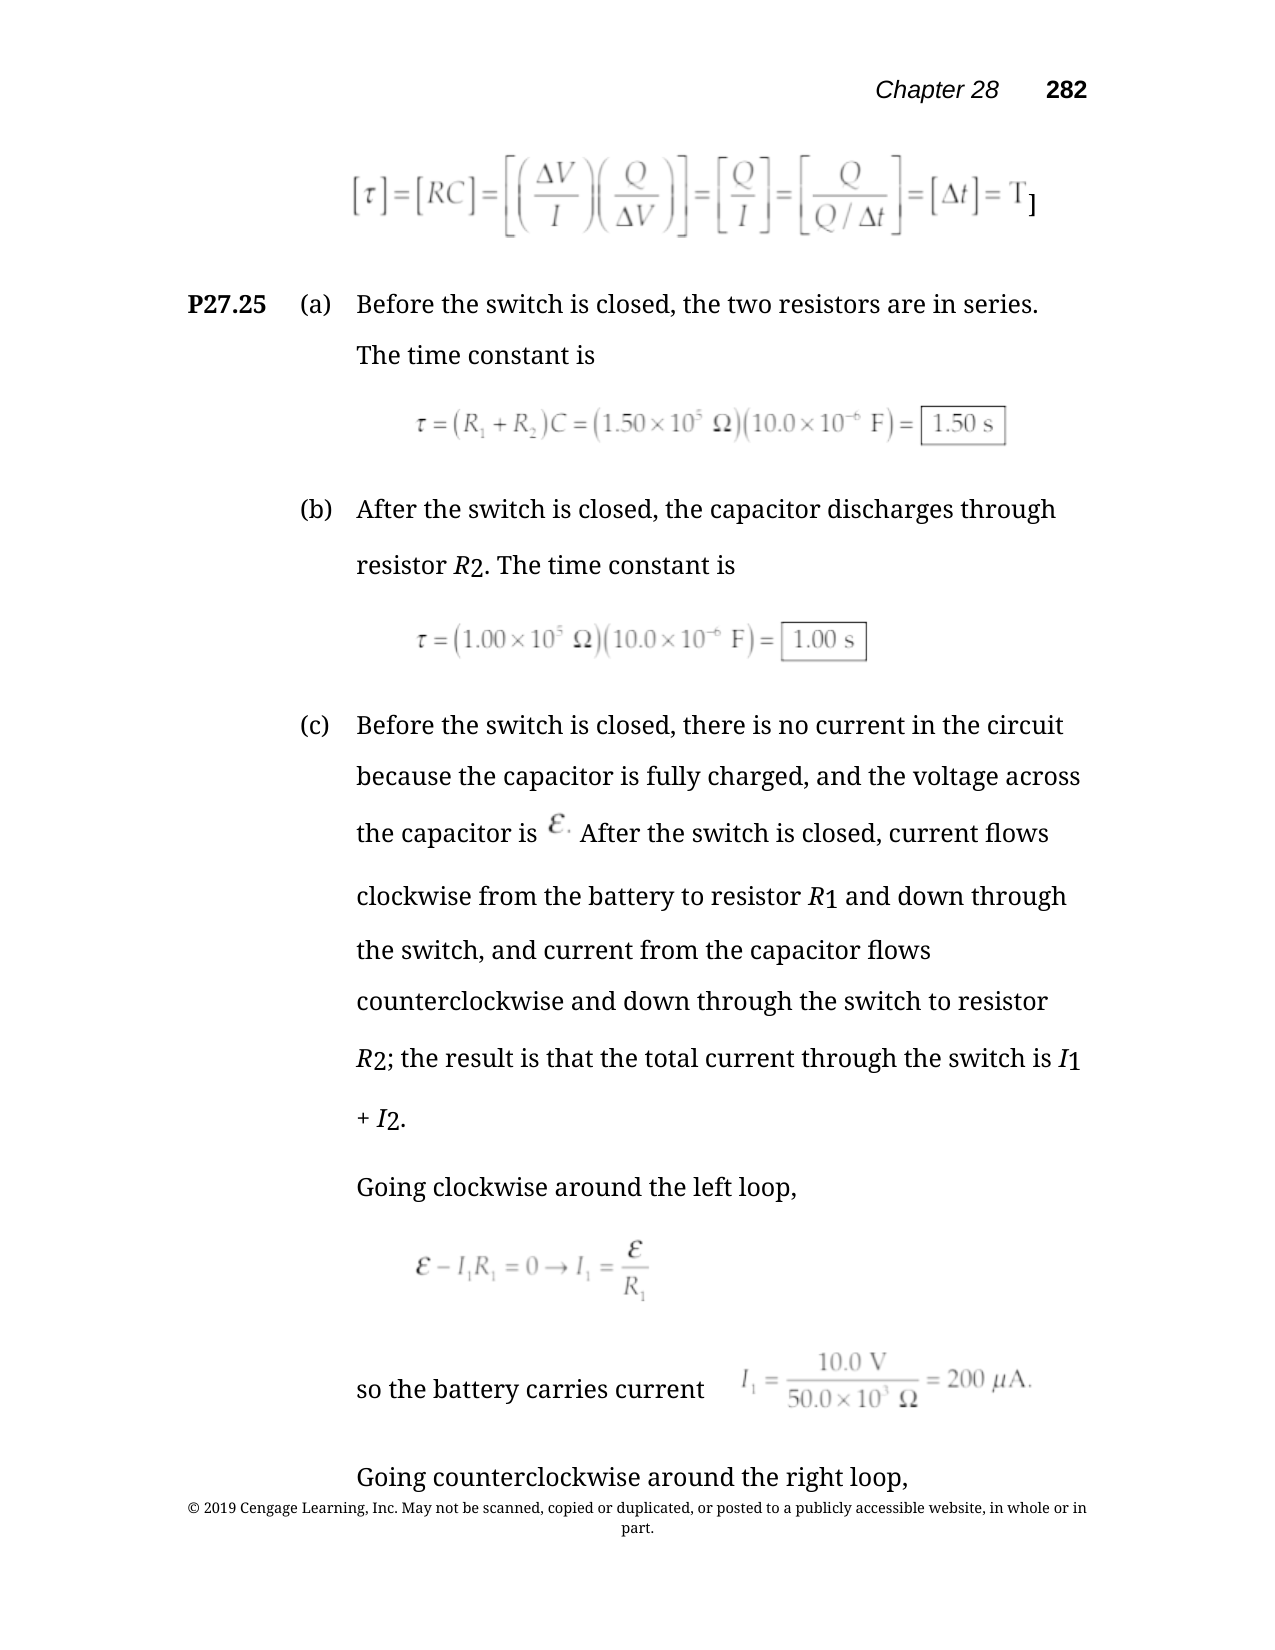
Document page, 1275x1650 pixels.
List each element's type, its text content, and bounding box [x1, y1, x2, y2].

text (c) Before the switch is closed, there is no current in the circuit because the capacitor is fully charged, and the voltage across the capacitor is After the switch is closed, current flows clockwise from the battery to resistor R1 and down through the switch, and current from the capacitor flows counterclockwise and down through the switch to resistor R2; the result is that the total current through the switch is I1 + I2. [187, 707, 1087, 1137]
text so the battery carries current [187, 1346, 1087, 1431]
text (b) After the switch is closed, the capacitor discharges through resistor R2. The time constant is [187, 491, 1087, 585]
text Going clockwise around the left loop, [187, 1170, 1087, 1204]
text ] [300, 150, 1087, 257]
text P27.25 (a) Before the switch is closed, the two resistors are in series. The time constant is [187, 287, 1087, 372]
text Going counterclockwise around the right loop, [187, 1460, 1087, 1494]
